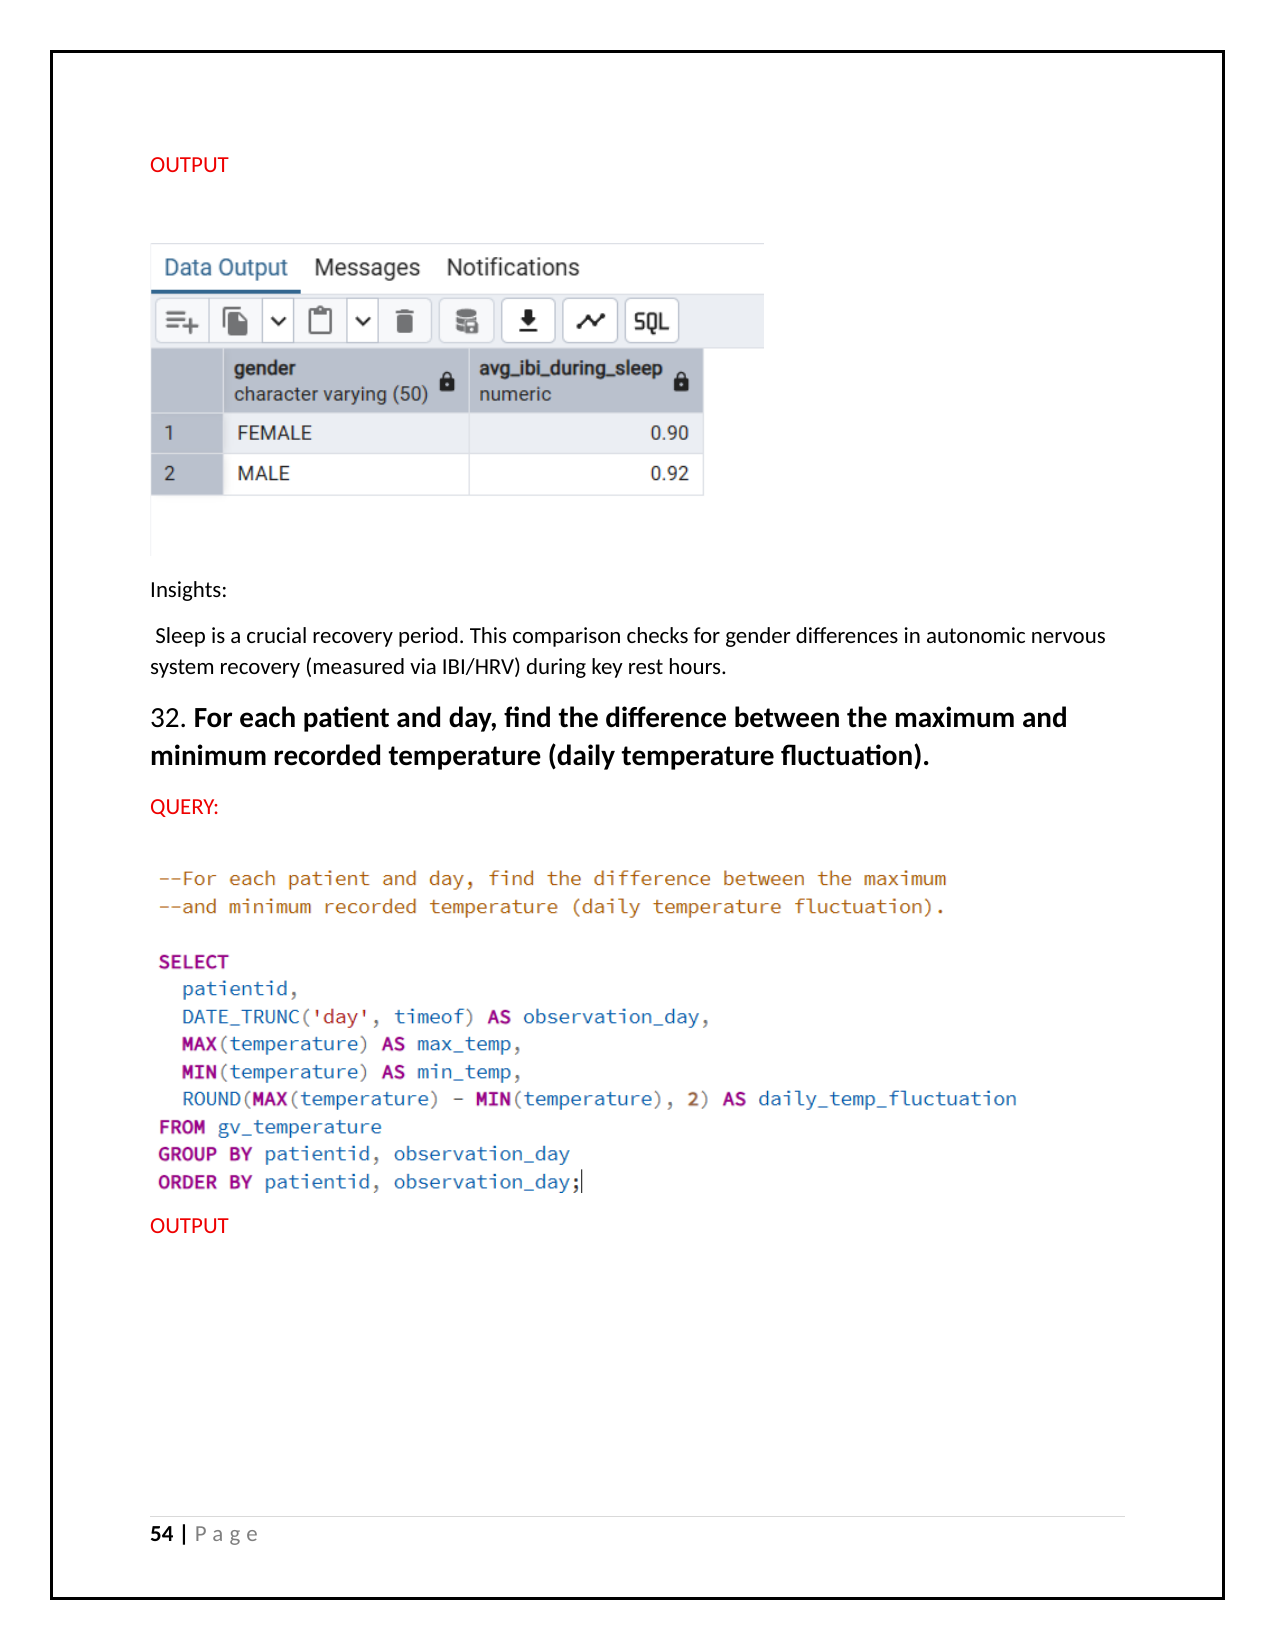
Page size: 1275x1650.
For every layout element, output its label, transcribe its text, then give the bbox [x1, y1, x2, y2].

text OUTPUT [150, 1211, 1125, 1239]
text Insights: [150, 575, 1125, 603]
text QUERY: [150, 792, 1125, 820]
text Sleep is a crucial recovery period. This comparison checks for gender differences in autonomic nervous system recovery (measured via IBI/HRV) during key rest hours. [150, 622, 1125, 680]
picture [150, 243, 764, 556]
text OUTPUT [150, 150, 1125, 178]
text 32. For each patient and day, find the difference between the maximum and minimum recorded temperature (daily temperature fluctuation). [150, 699, 1125, 773]
picture [150, 839, 1065, 1193]
